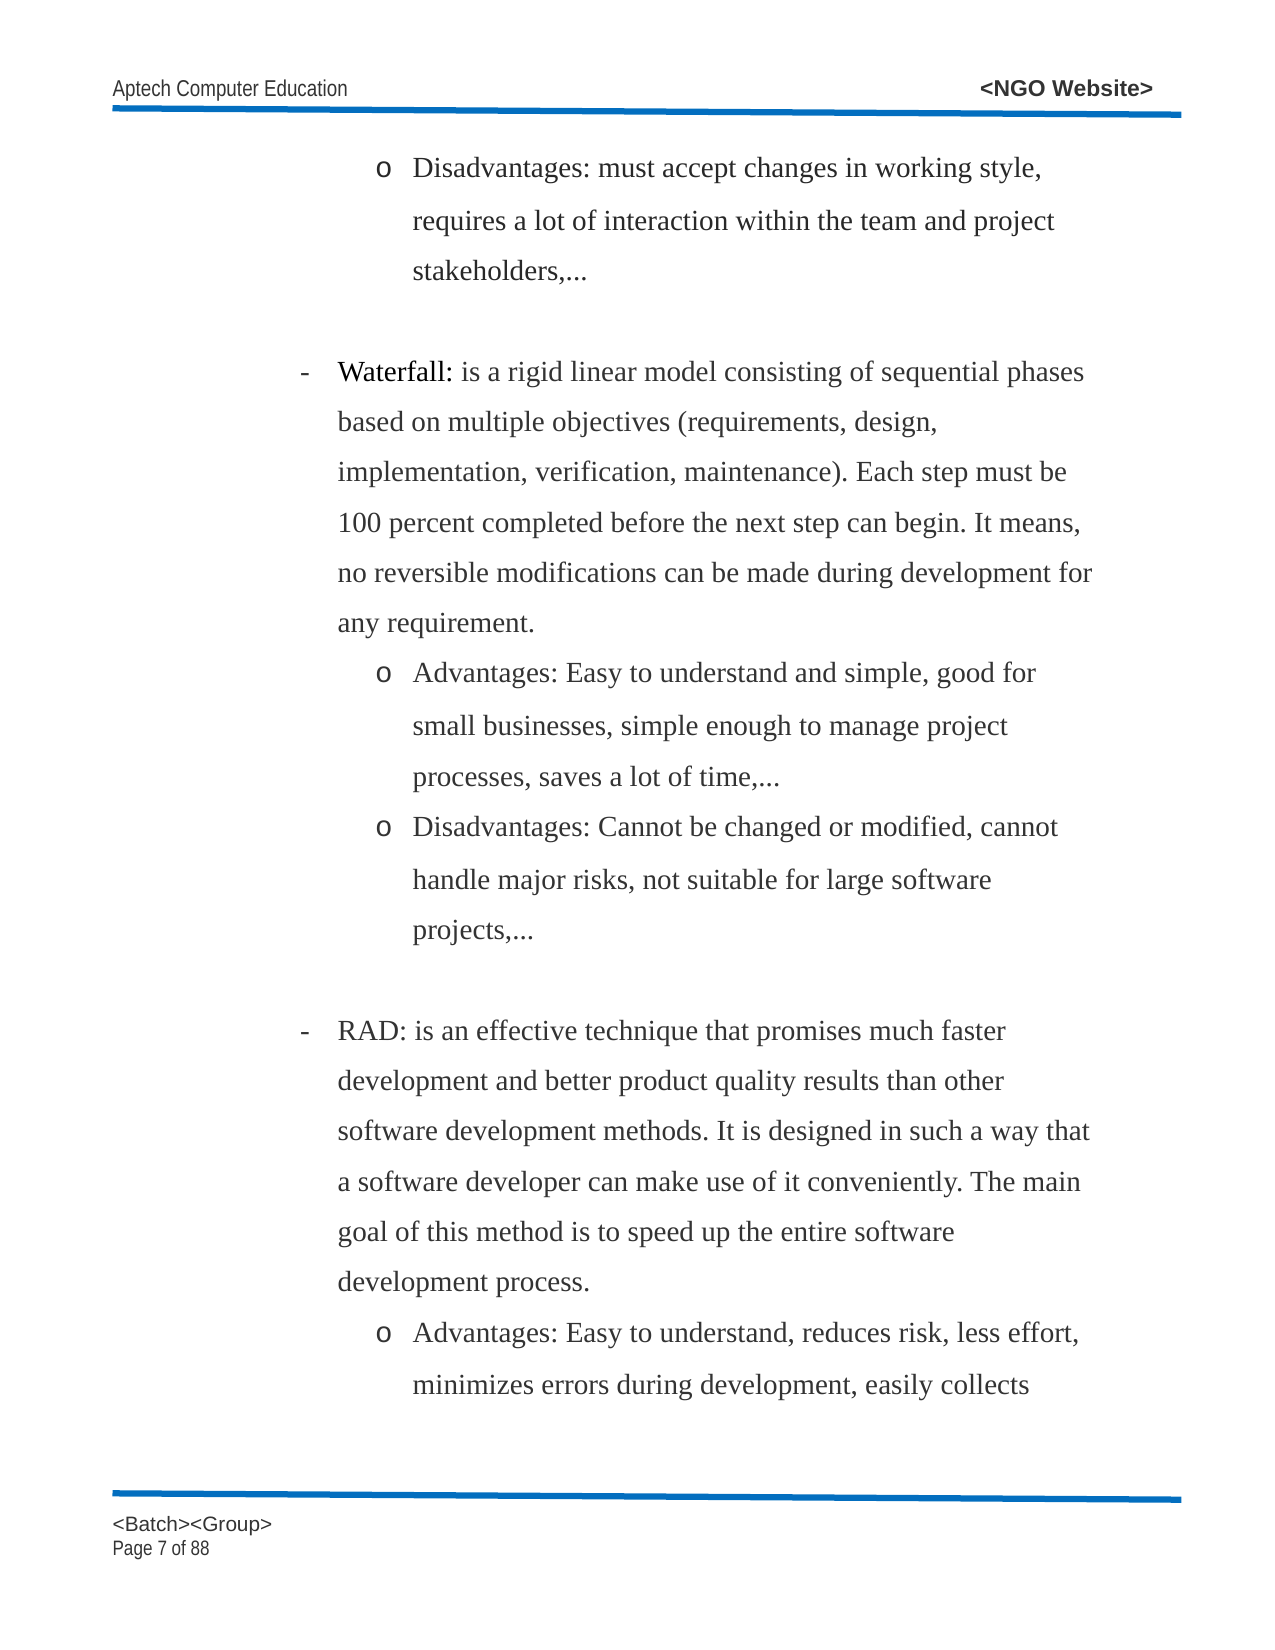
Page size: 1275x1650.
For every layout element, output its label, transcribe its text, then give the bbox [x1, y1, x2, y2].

list Advantages: Easy to understand and simple, good for small businesses, simple enough to manage project processes, saves a lot of time,... [375, 656, 1106, 792]
list Waterfall: is a rigid linear model consisting of sequential phases based on multiple objectives (requirements, design, implementation, verification, maintenance). Each step must be 100 percent completed before the next step can begin. It means, no reversible modifications can be made during development for any requirement. [300, 354, 1106, 639]
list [375, 1315, 1106, 1401]
list RAD: is an effective technique that promises much faster development and better product quality results than other software development methods. It is designed in such a way that a software developer can make use of it conveniently. The main goal of this method is to speed up the entire software development process. [300, 1013, 1106, 1298]
list Disadvantages: must accept changes in working style, requires a lot of interaction within the team and project stakeholders,... [375, 150, 1106, 287]
list Disadvantages: Cannot be changed or modified, cannot handle major risks, not suitable for large software projects,... [375, 809, 1106, 946]
